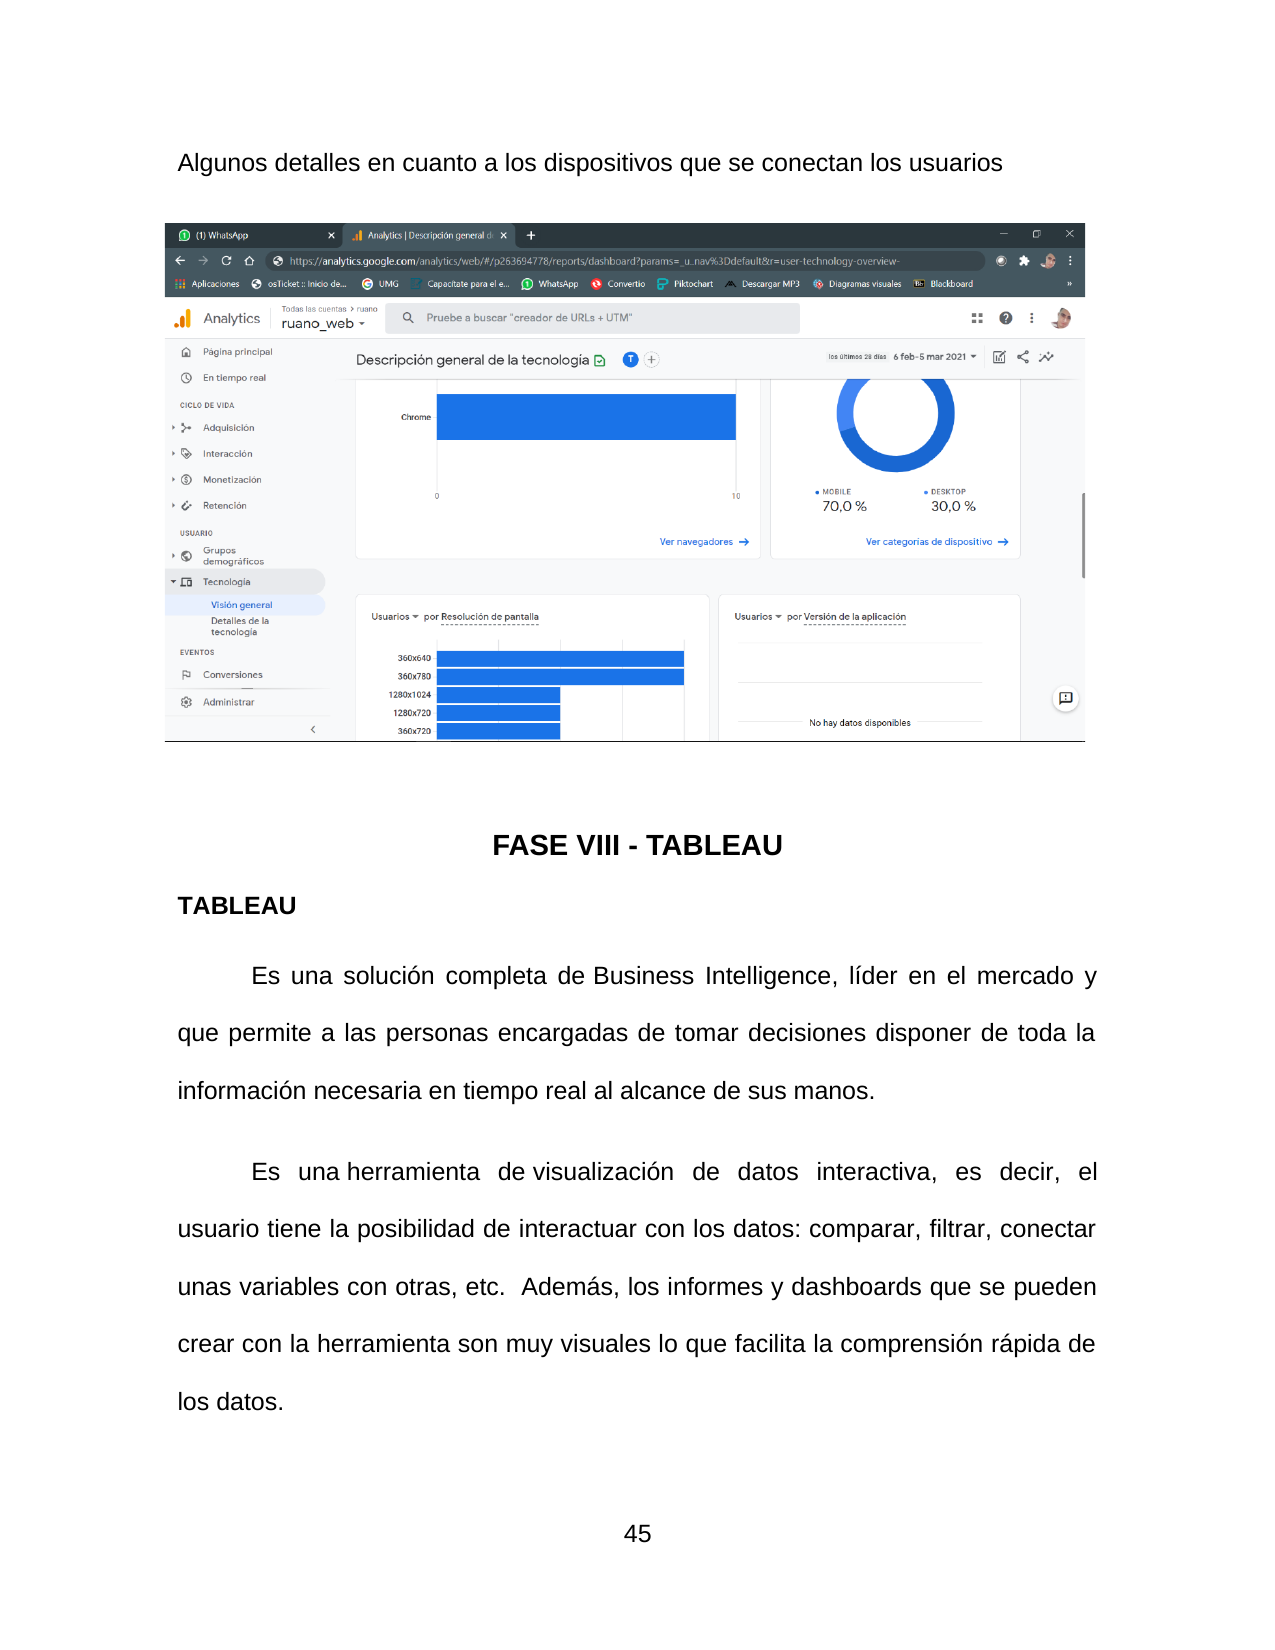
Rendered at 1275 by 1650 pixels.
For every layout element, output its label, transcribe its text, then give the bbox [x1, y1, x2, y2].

text Es una solución completa de Business Intelligence, líder en el mercado y que permite a las personas encargadas de tomar decisiones disponer de toda la información necesaria en tiempo real al alcance de sus manos. [177, 961, 1098, 1104]
text Algunos detalles en cuanto a los dispositivos que se conectan los usuarios [177, 148, 1098, 176]
subtitle FASE VIII - TABLEAU [177, 828, 1098, 862]
text Es una herramienta de visualización de datos interactiva, es decir, el usuario tiene la posibilidad de interactuar con los datos: comparar, filtrar, conectar unas variables con otras, etc. Además, los informes y dashboards que se pueden crear con la herramienta son muy visuales lo que facilita la comprensión rápida de los datos. [177, 1157, 1098, 1415]
picture [164, 223, 1086, 742]
subtitle TABLEAU [177, 891, 1098, 919]
